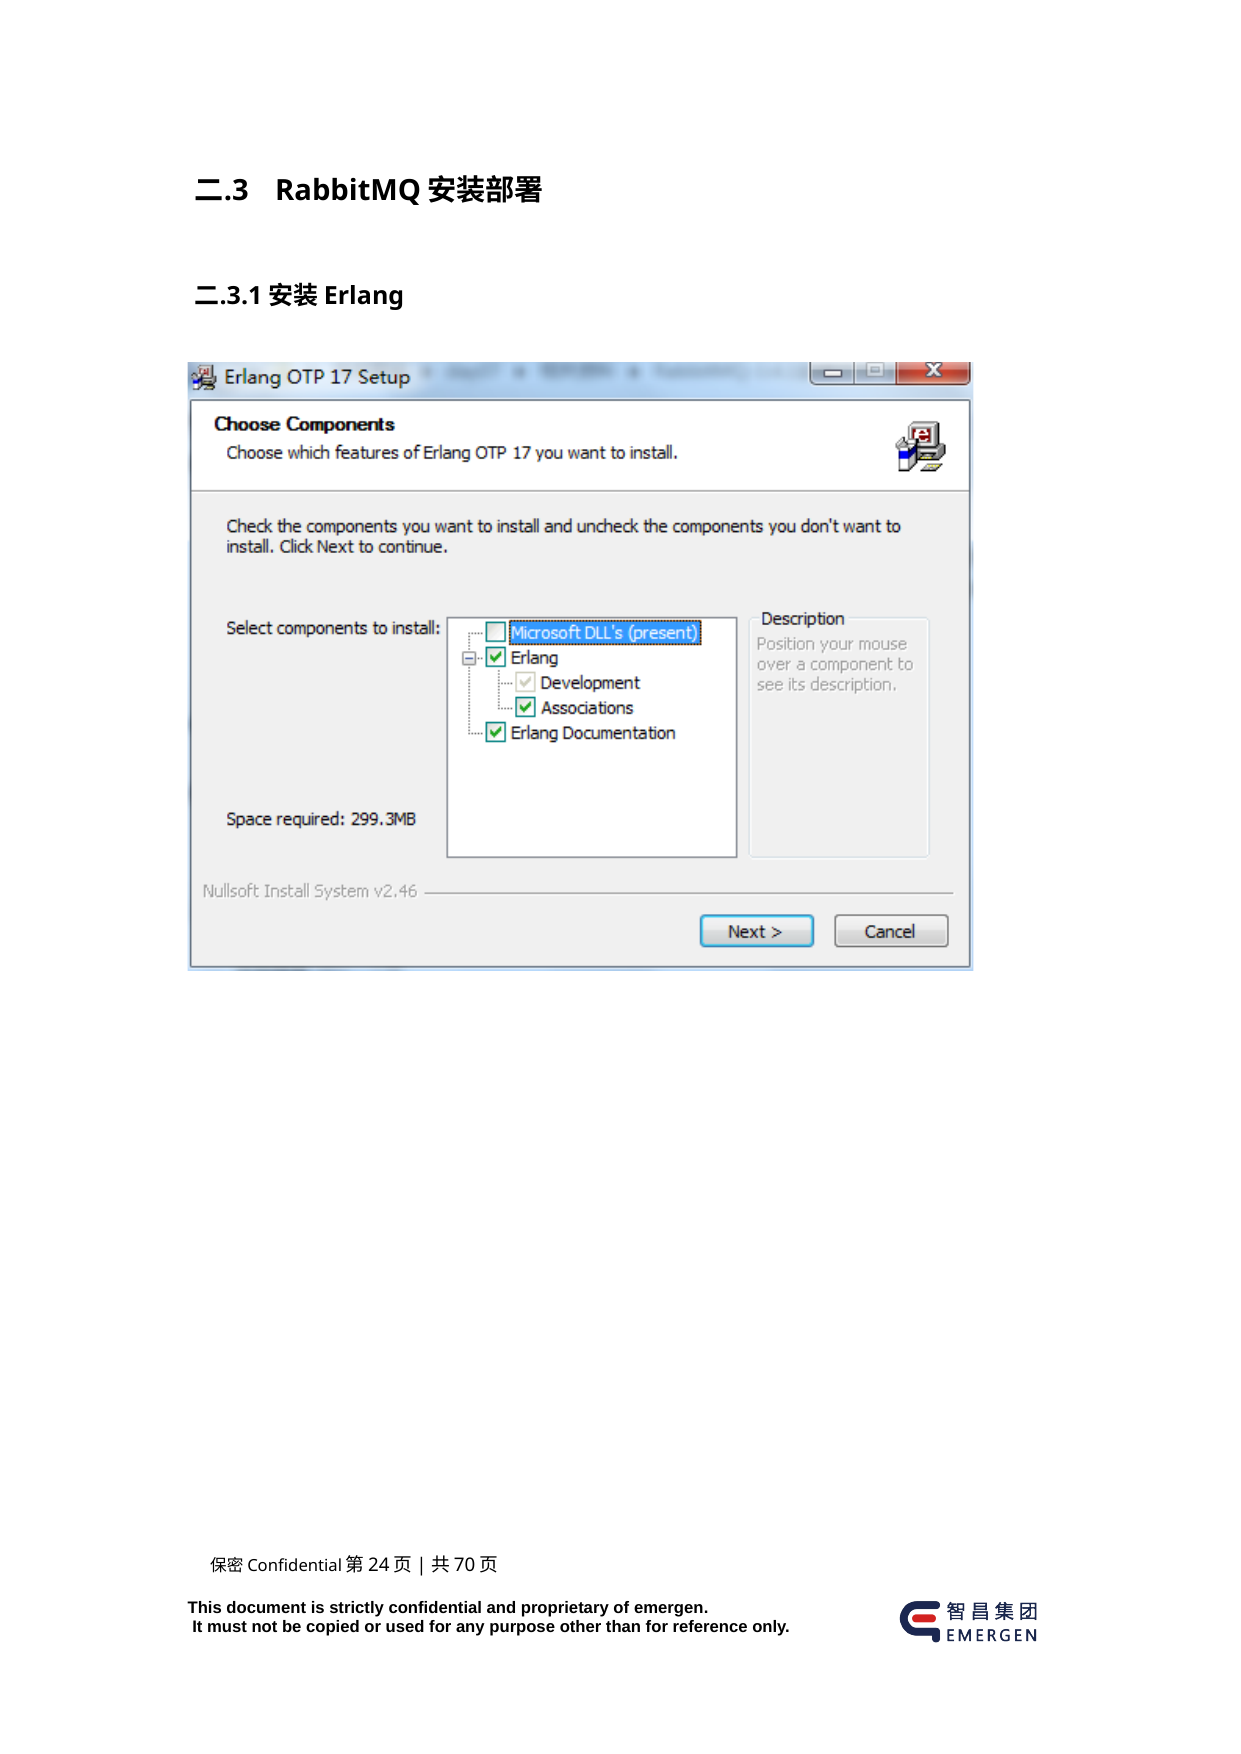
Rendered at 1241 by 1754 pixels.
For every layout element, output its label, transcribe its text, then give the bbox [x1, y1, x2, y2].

picture [871, 1550, 1064, 1689]
subtitle 安装Erlang [194, 259, 1053, 327]
subtitle RabbitMQ安装部署 [194, 153, 1053, 221]
picture [187, 362, 974, 971]
